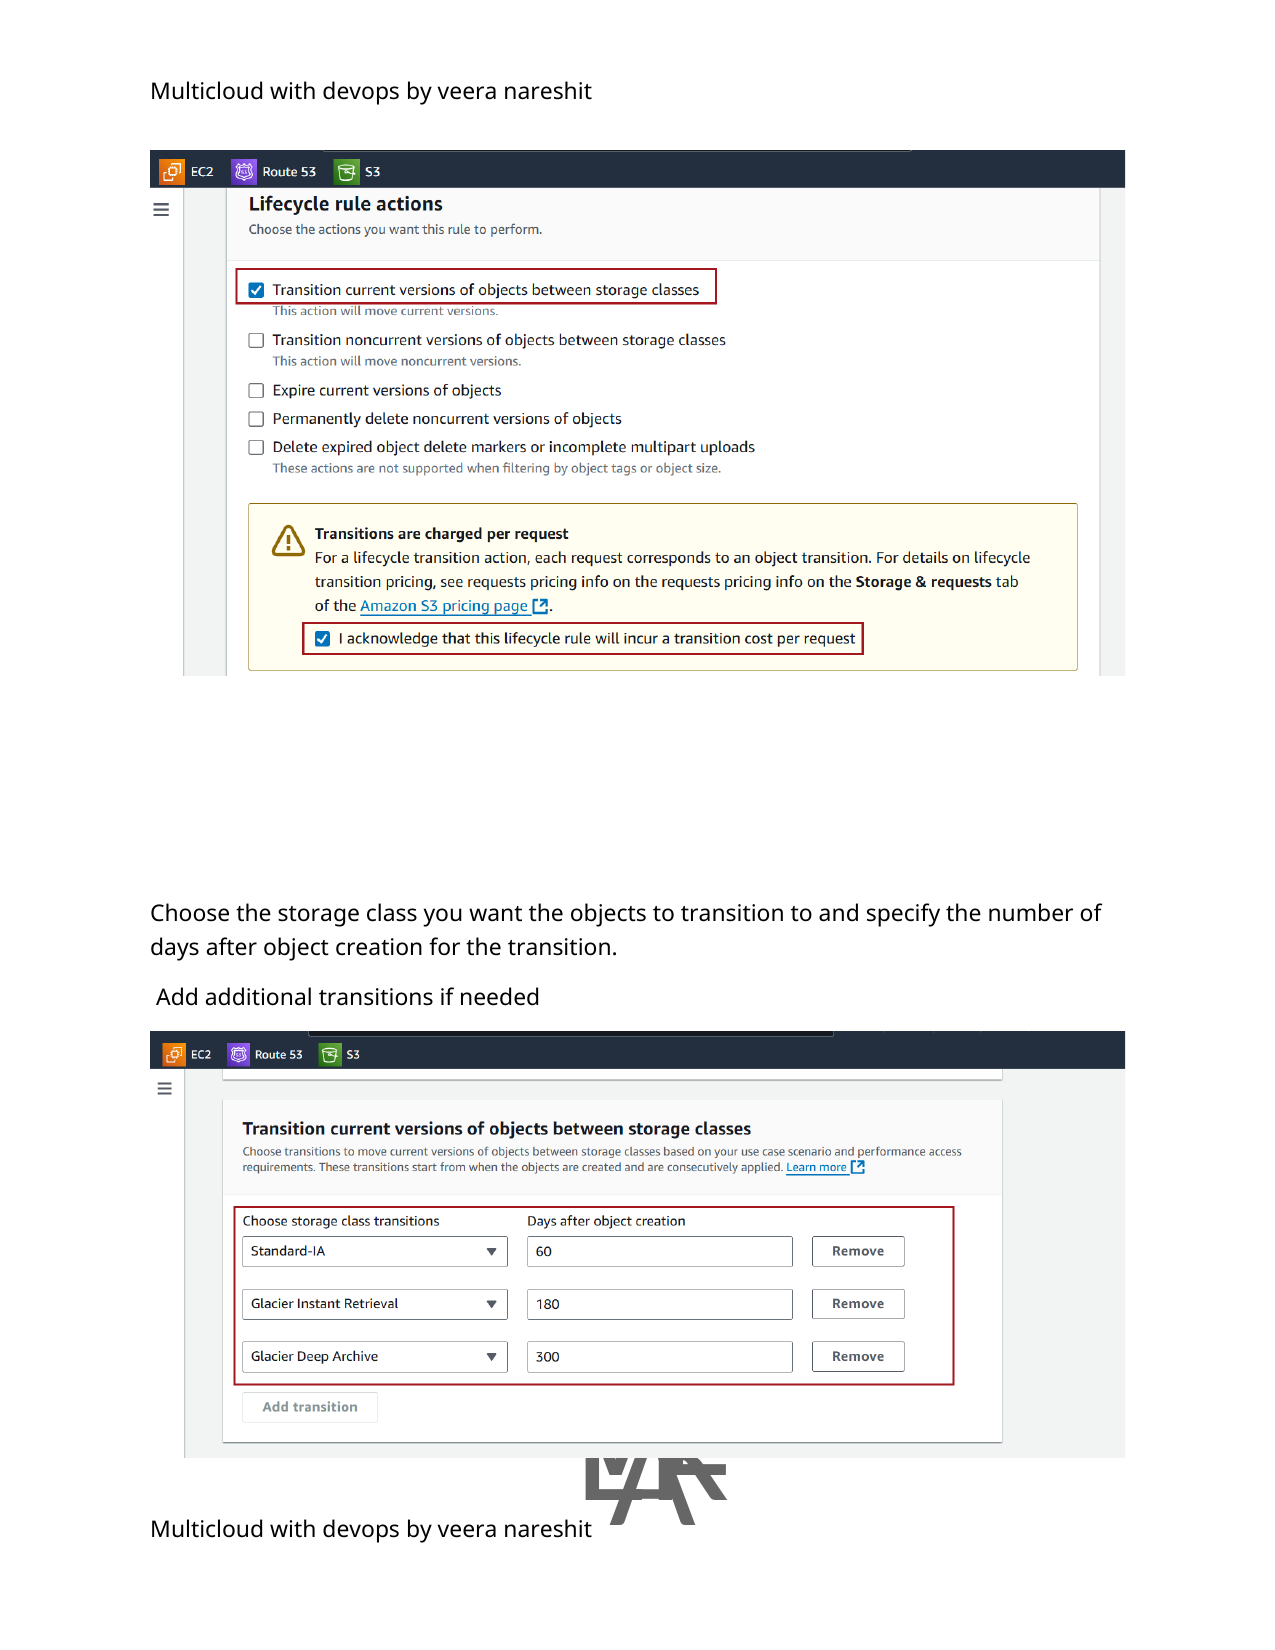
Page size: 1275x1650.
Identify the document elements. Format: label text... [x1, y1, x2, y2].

text Choose the storage class you want the objects to transition to and specify the number of days after object creation for the transition. [150, 897, 1125, 962]
picture [150, 150, 1125, 676]
text Add additional transitions if needed [150, 981, 1125, 1012]
picture [150, 1031, 1125, 1458]
